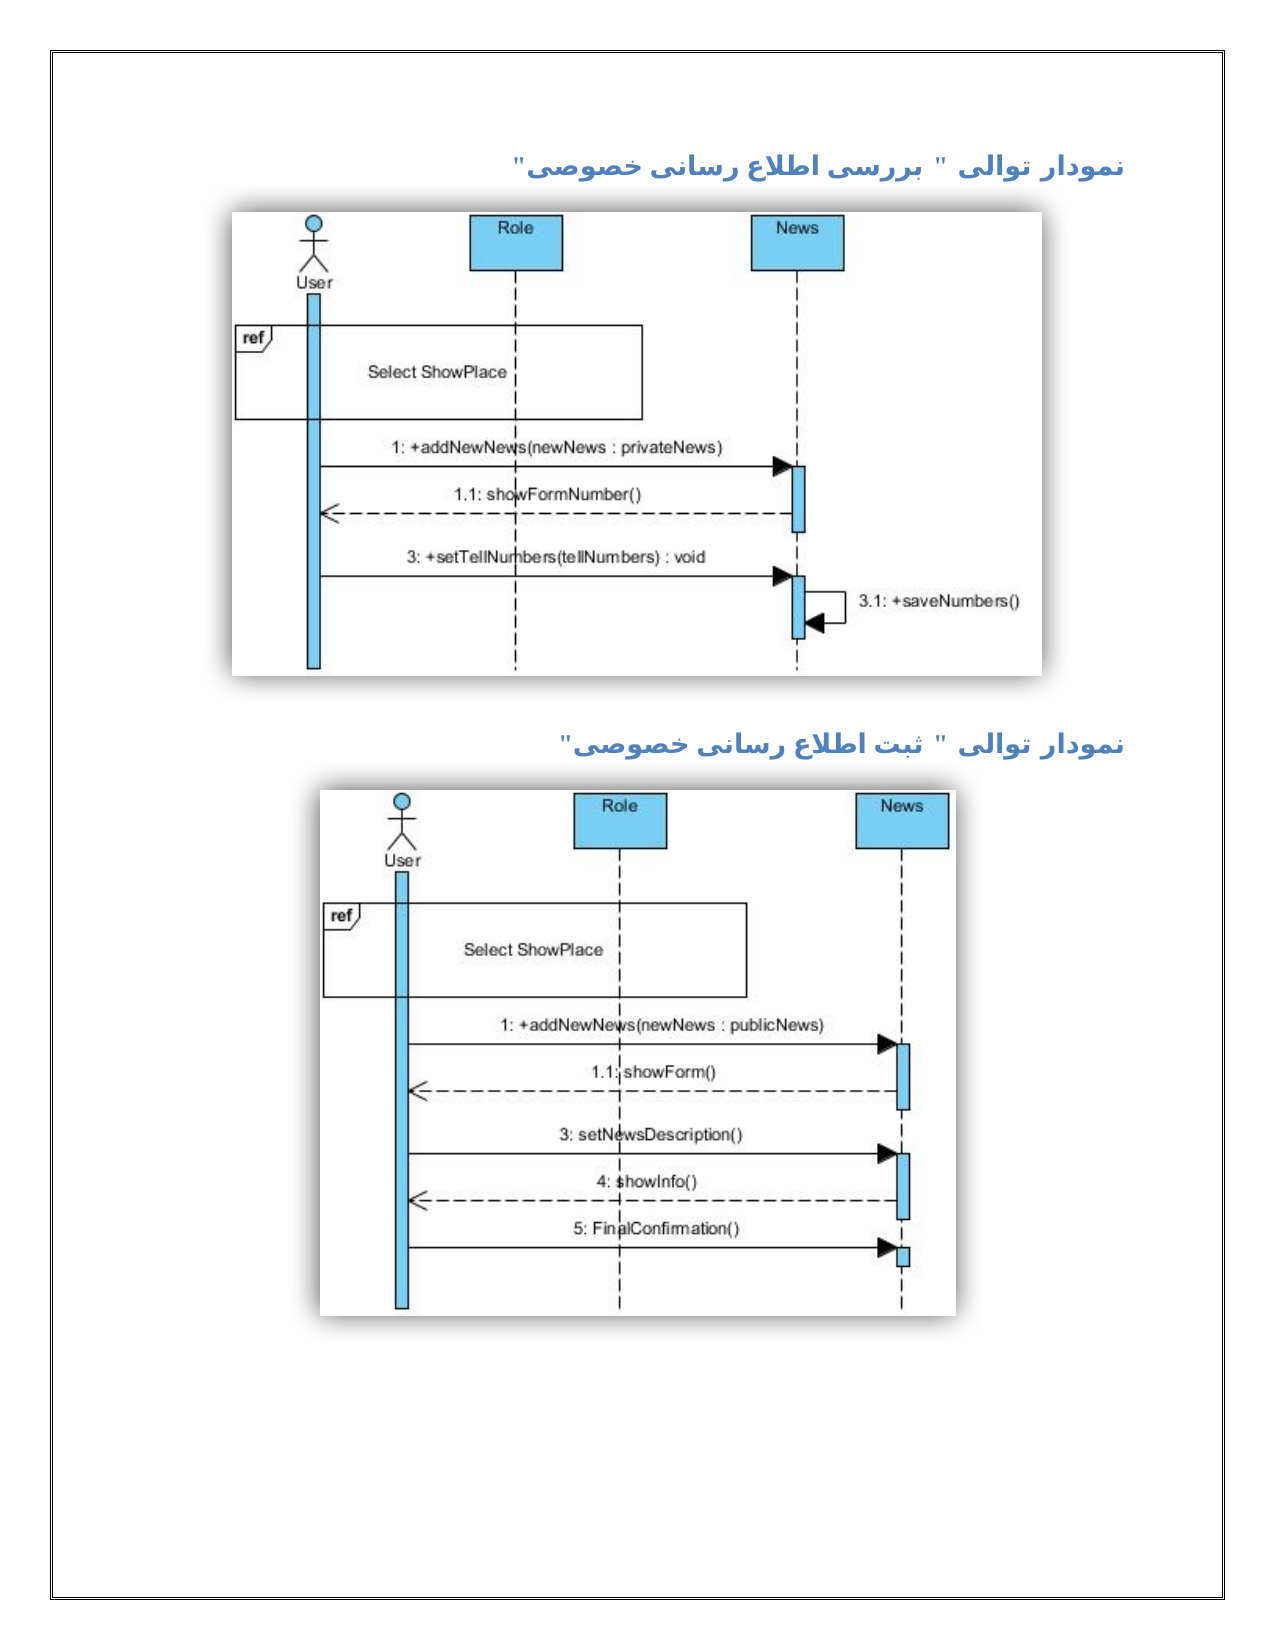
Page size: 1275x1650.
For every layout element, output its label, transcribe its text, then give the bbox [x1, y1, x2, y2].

picture [232, 212, 1042, 676]
picture [320, 790, 956, 1316]
subtitle نمودار توالی " بررسی اطلاع رسانی خصوصی" [150, 150, 1125, 182]
subtitle نمودار توالی " ثبت اطلاع رسانی خصوصی" [150, 728, 1125, 759]
